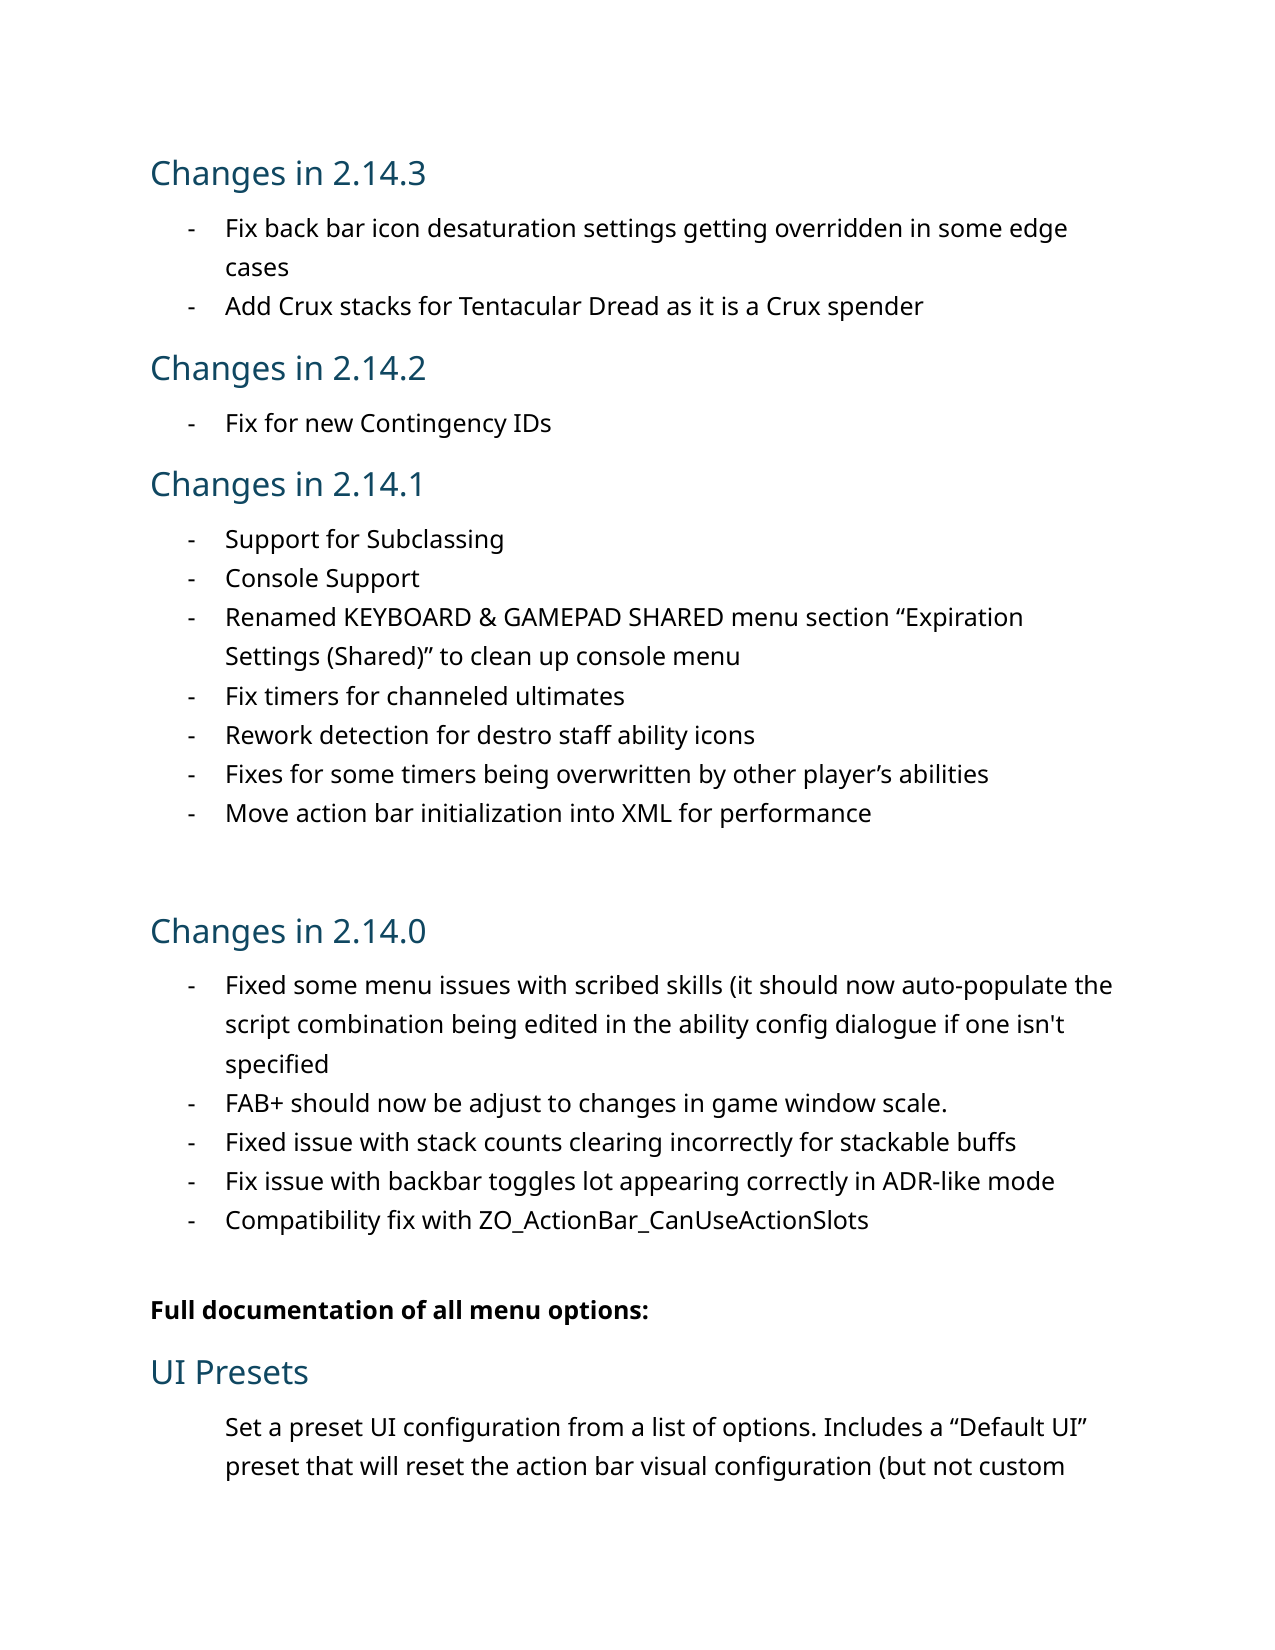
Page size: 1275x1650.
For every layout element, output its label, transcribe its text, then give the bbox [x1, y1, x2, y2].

list FAB+ should now be adjust to changes in game window scale. [187, 1085, 1125, 1119]
list Fix for new Contingency IDs [187, 405, 1125, 439]
list Rework detection for destro staff ability icons [187, 717, 1125, 751]
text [225, 1409, 1125, 1482]
subtitle Changes in 2.14.3 [150, 150, 1125, 195]
list Fixes for some timers being overwritten by other player’s abilities [187, 757, 1125, 791]
list Add Crux stacks for Tentacular Dread as it is a Crux spender [187, 289, 1125, 323]
subtitle Changes in 2.14.1 [150, 461, 1125, 506]
list Console Support [187, 561, 1125, 595]
list Support for Subclassing [187, 522, 1125, 556]
text Full documentation of all menu options: [150, 1293, 1125, 1327]
list Fix timers for channeled ultimates [187, 678, 1125, 712]
list Fix back bar icon desaturation settings getting overridden in some edge cases [187, 211, 1125, 284]
list Renamed KEYBOARD & GAMEPAD SHARED menu section “Expiration Settings (Shared)” to clean up console menu [187, 600, 1125, 673]
subtitle Changes in 2.14.2 [150, 345, 1125, 390]
list Fixed some menu issues with scribed skills (it should now auto-populate the script combination being edited in the ability config dialogue if one isn't specified [187, 968, 1125, 1080]
subtitle UI Presets [150, 1349, 1125, 1394]
list Move action bar initialization into XML for performance [187, 796, 1125, 830]
subtitle Changes in 2.14.0 [150, 907, 1125, 953]
list Fixed issue with stack counts clearing incorrectly for stackable buffs [187, 1124, 1125, 1159]
list Fix issue with backbar toggles lot appearing correctly in ADR-like mode [187, 1164, 1125, 1198]
list Compatibility fix with ZO_ActionBar_CanUseActionSlots [187, 1203, 1125, 1237]
